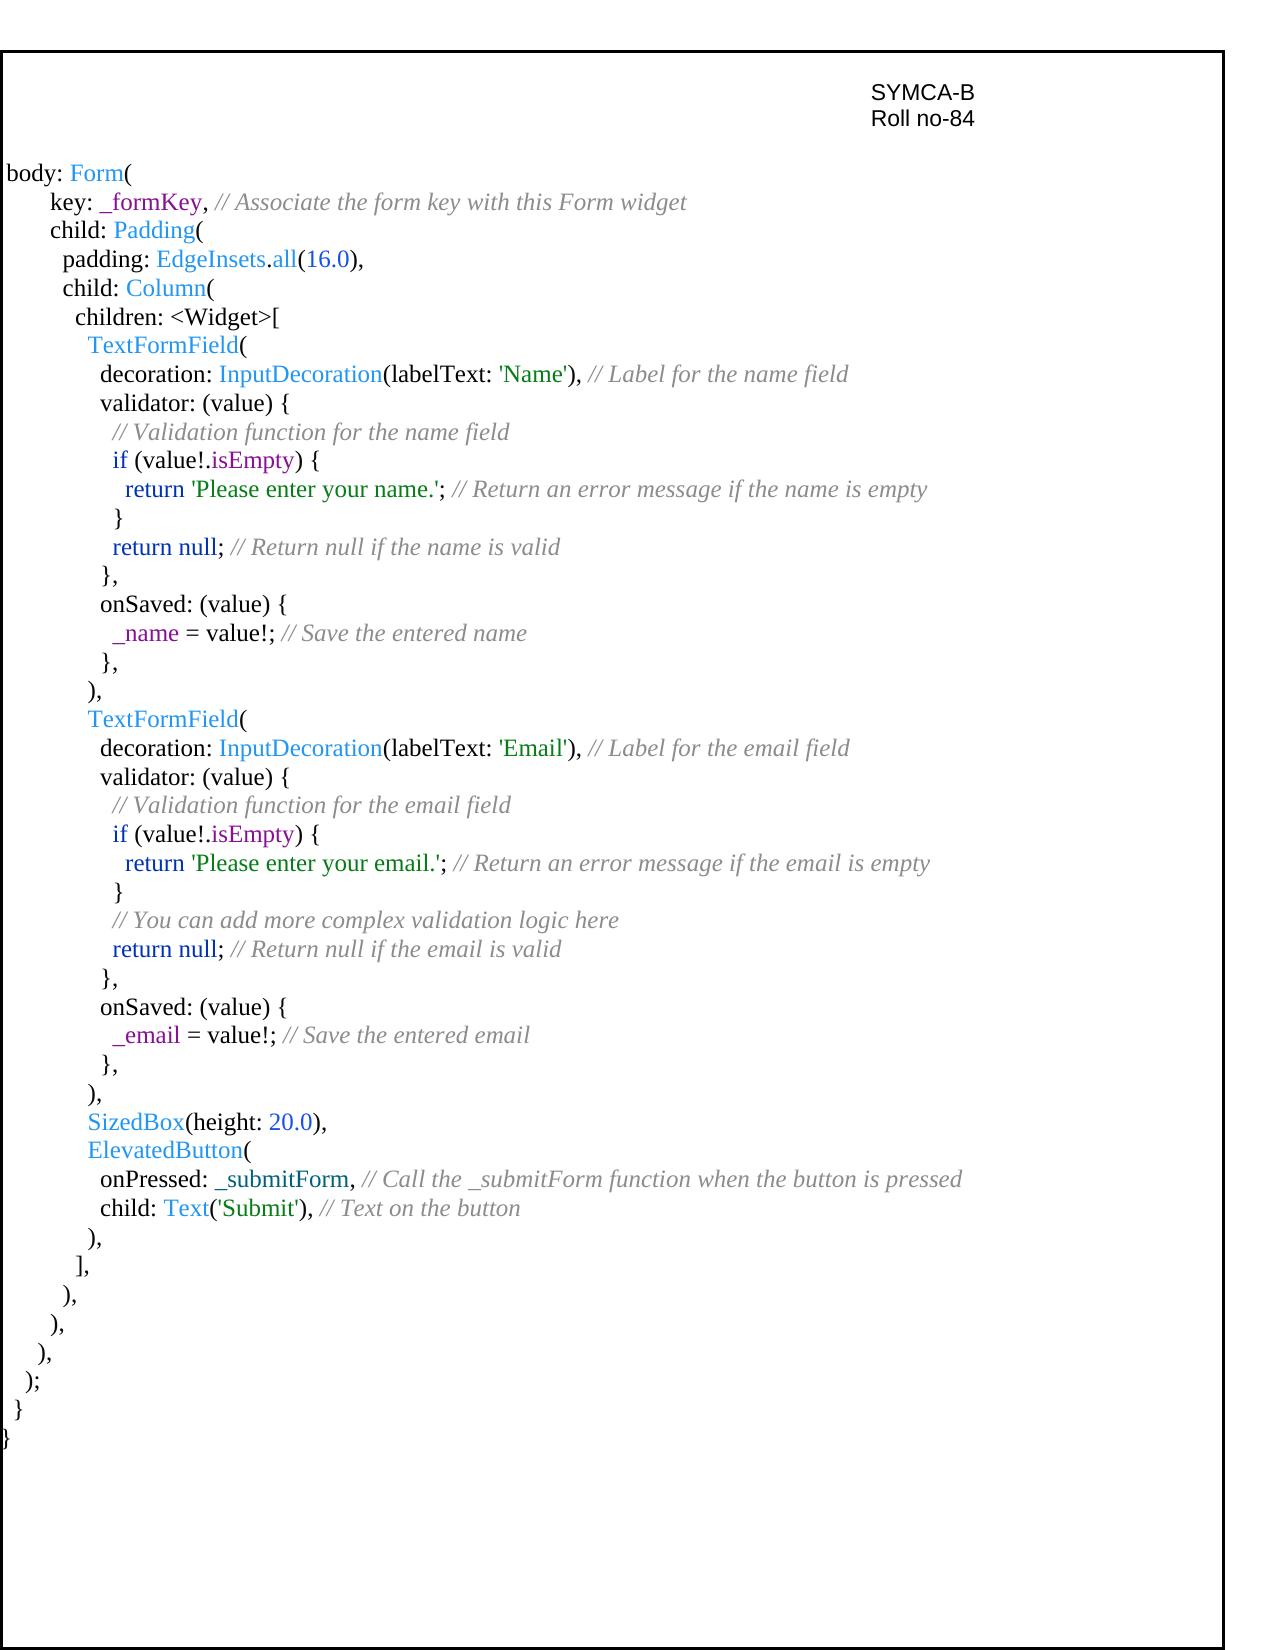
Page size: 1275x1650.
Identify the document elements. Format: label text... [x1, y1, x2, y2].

text body: Form( key: _formKey, // Associate the form key with this Form widget child: Padding( padding: EdgeInsets.all(16.0), child: Column( children: <Widget>[ TextFormField( decoration: InputDecoration(labelText: 'Name'), // Label for the name field validator: (value) { // Validation function for the name field if (value!.isEmpty) { return 'Please enter your name.'; // Return an error message if the name is empty } return null; // Return null if the name is valid }, onSaved: (value) { _name = value!; // Save the entered name }, ), TextFormField( decoration: InputDecoration(labelText: 'Email'), // Label for the email field validator: (value) { // Validation function for the email field if (value!.isEmpty) { return 'Please enter your email.'; // Return an error message if the email is empty } // You can add more complex validation logic here return null; // Return null if the email is valid }, onSaved: (value) { _email = value!; // Save the entered email }, ), SizedBox(height: 20.0), ElevatedButton( onPressed: _submitForm, // Call the _submitForm function when the button is pressed child: Text('Submit'), // Text on the button ), ], ), ), ), ); } } [3, 158, 1116, 1452]
